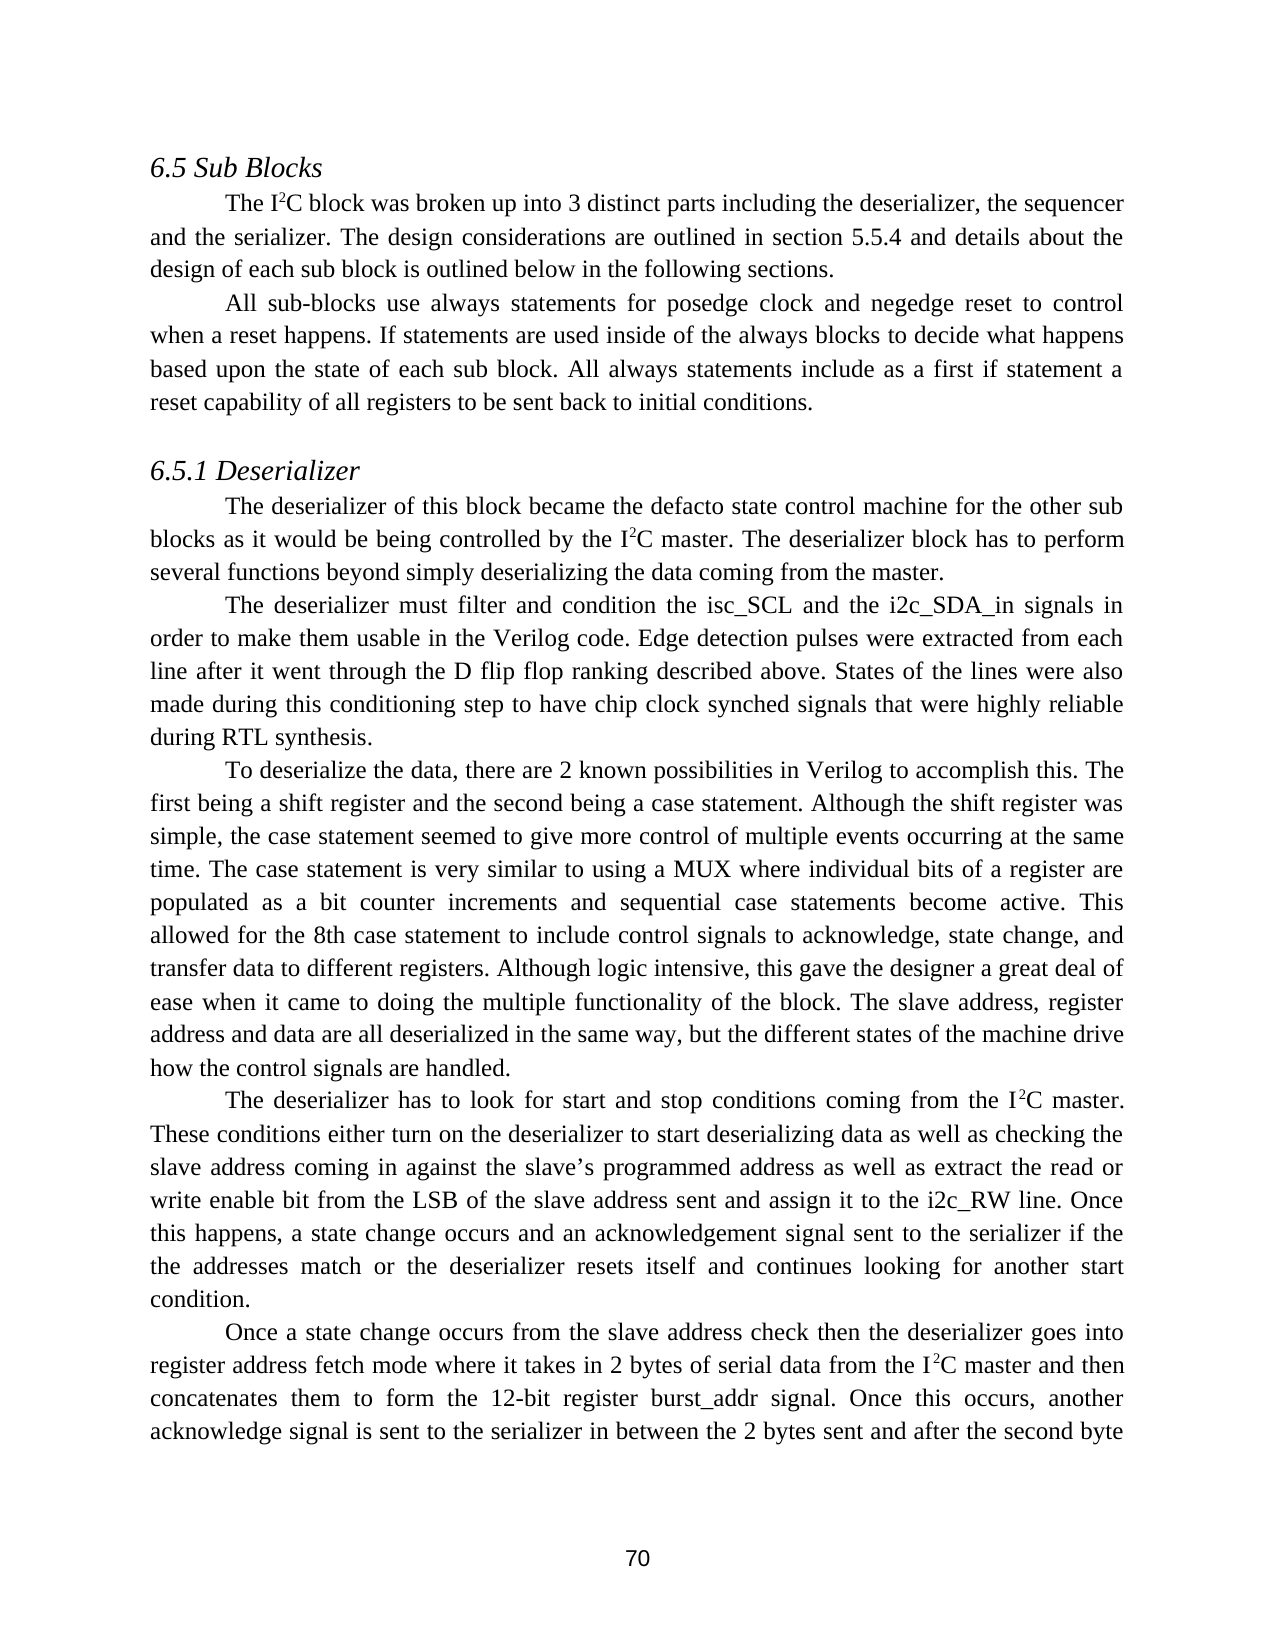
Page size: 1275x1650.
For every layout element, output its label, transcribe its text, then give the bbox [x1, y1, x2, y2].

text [150, 1317, 1125, 1444]
text The deserializer must filter and condition the isc_SCL and the i2c_SDA_in signals in order to make them usable in the Verilog code. Edge detection pulses were extracted from each line after it went through the D flip flop ranking described above. States of the lines were also made during this conditioning step to have chip clock synched signals that were highly reliable during RTL synthesis. [150, 590, 1125, 751]
text To deserialize the data, there are 2 known possibilities in Verilog to accomplish this. The first being a shift register and the second being a case statement. Although the shift register was simple, the case statement seemed to give more control of multiple events occurring at the same time. The case statement is very similar to using a MUX where individual bits of a register are populated as a bit counter increments and sequential case statements become active. This allowed for the 8th case statement to include control signals to acknowledge, state change, and transfer data to different registers. Although logic intensive, this gave the designer a great deal of ease when it came to doing the multiple functionality of the block. The slave address, register address and data are all deserialized in the same way, but the different states of the machine drive how the control signals are handled. [150, 755, 1125, 1081]
text 6.5.1 Deserializer [150, 453, 1125, 486]
text The I2C block was broken up into 3 distinct parts including the deserializer, the sequencer and the serializer. The design considerations are outlined in section 5.5.4 and details about the design of each sub block is outlined below in the following sections. [150, 188, 1125, 283]
text The deserializer of this block became the defacto state control machine for the other sub blocks as it would be being controlled by the I2C master. The deserializer block has to perform several functions beyond simply deserializing the data coming from the master. [150, 491, 1125, 586]
text The deserializer has to look for start and stop conditions coming from the I2C master. These conditions either turn on the deserializer to start deserializing data as well as checking the slave address coming in against the slave’s programmed address as well as extract the read or write enable bit from the LSB of the slave address sent and assign it to the i2c_RW line. Once this happens, a state change occurs and an acknowledgement signal sent to the serializer if the the addresses match or the deserializer resets itself and continues looking for another start condition. [150, 1086, 1125, 1312]
text 6.5 Sub Blocks [150, 150, 1125, 183]
text All sub-blocks use always statements for posedge clock and negedge reset to control when a reset happens. If statements are used inside of the always blocks to decide what happens based upon the state of each sub block. All always statements include as a first if statement a reset capability of all registers to be sent back to initial conditions. [150, 288, 1125, 415]
